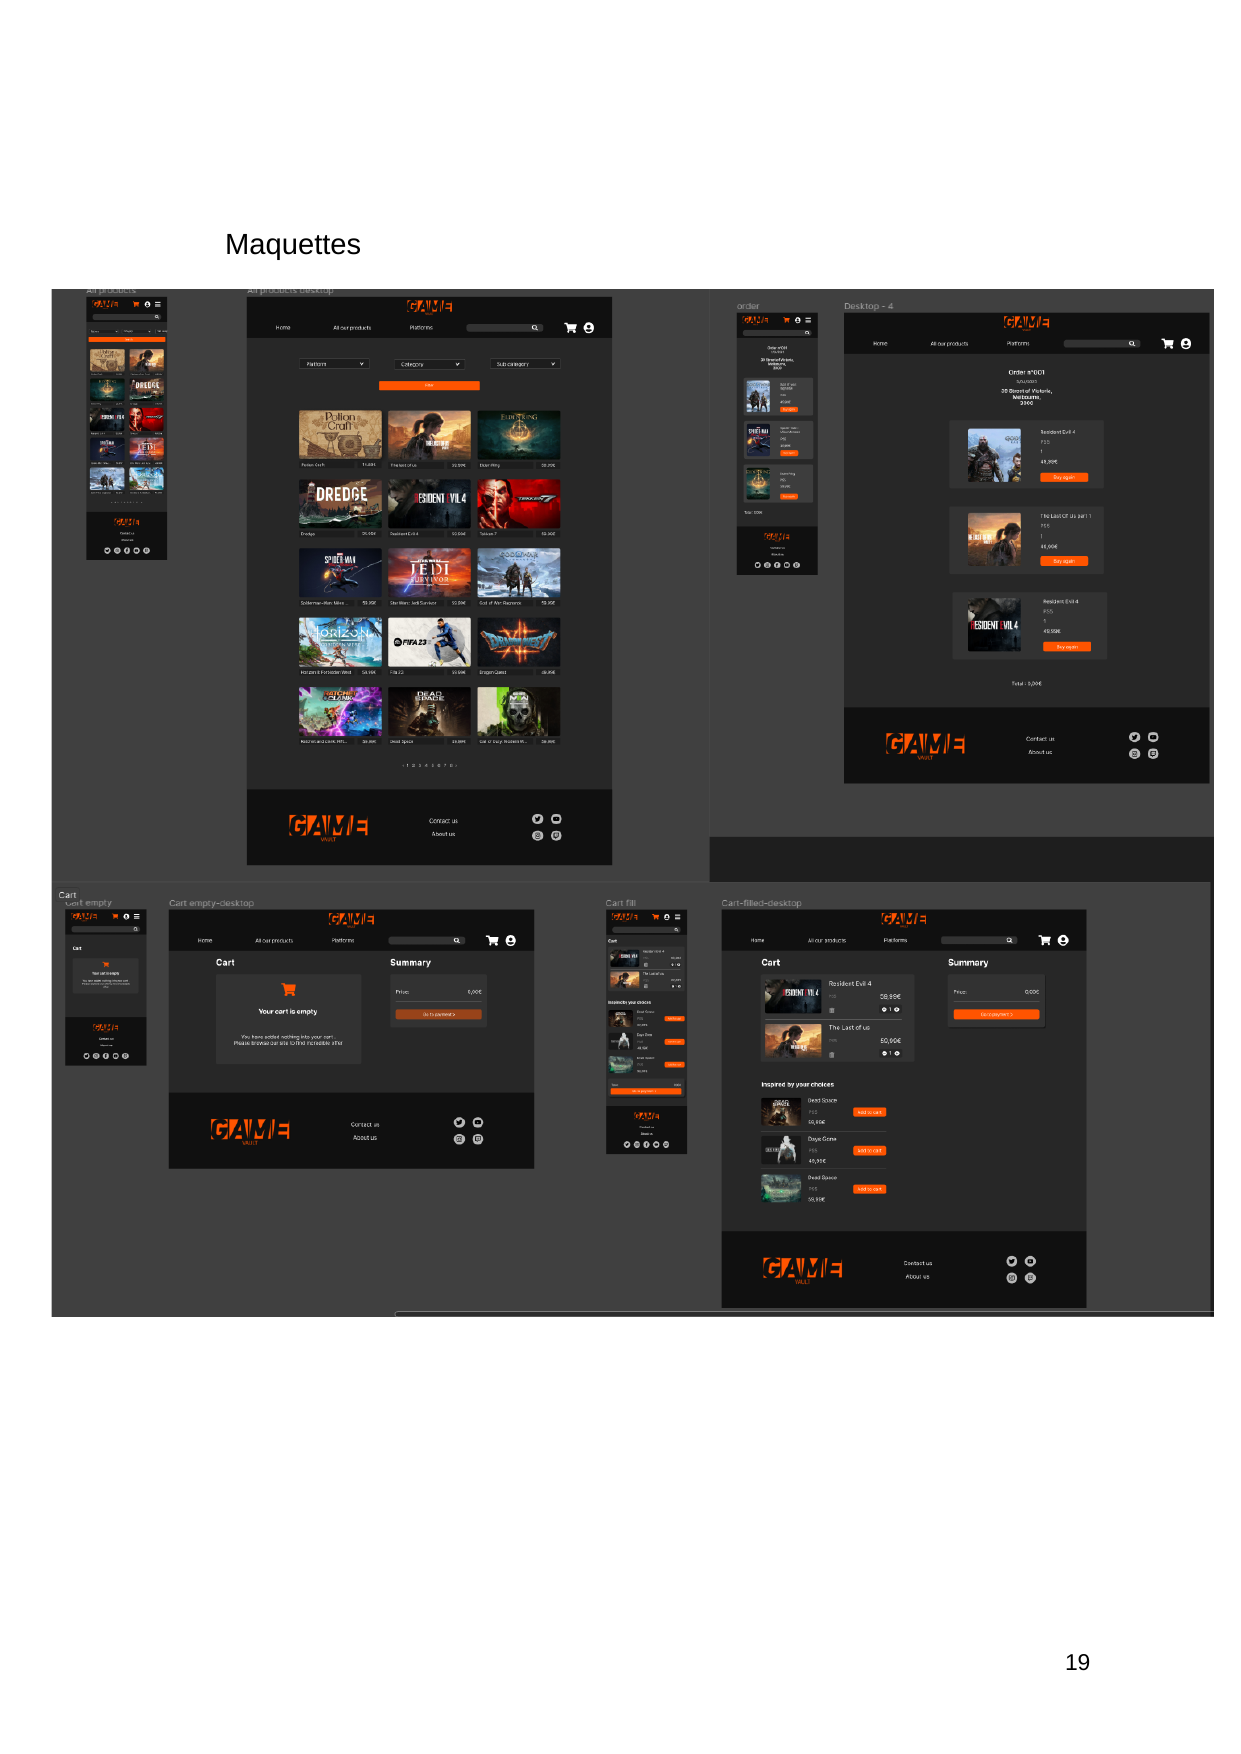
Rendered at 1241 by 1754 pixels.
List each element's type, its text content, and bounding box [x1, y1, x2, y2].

text Maquettes [150, 227, 1090, 261]
picture [51, 289, 1214, 1317]
